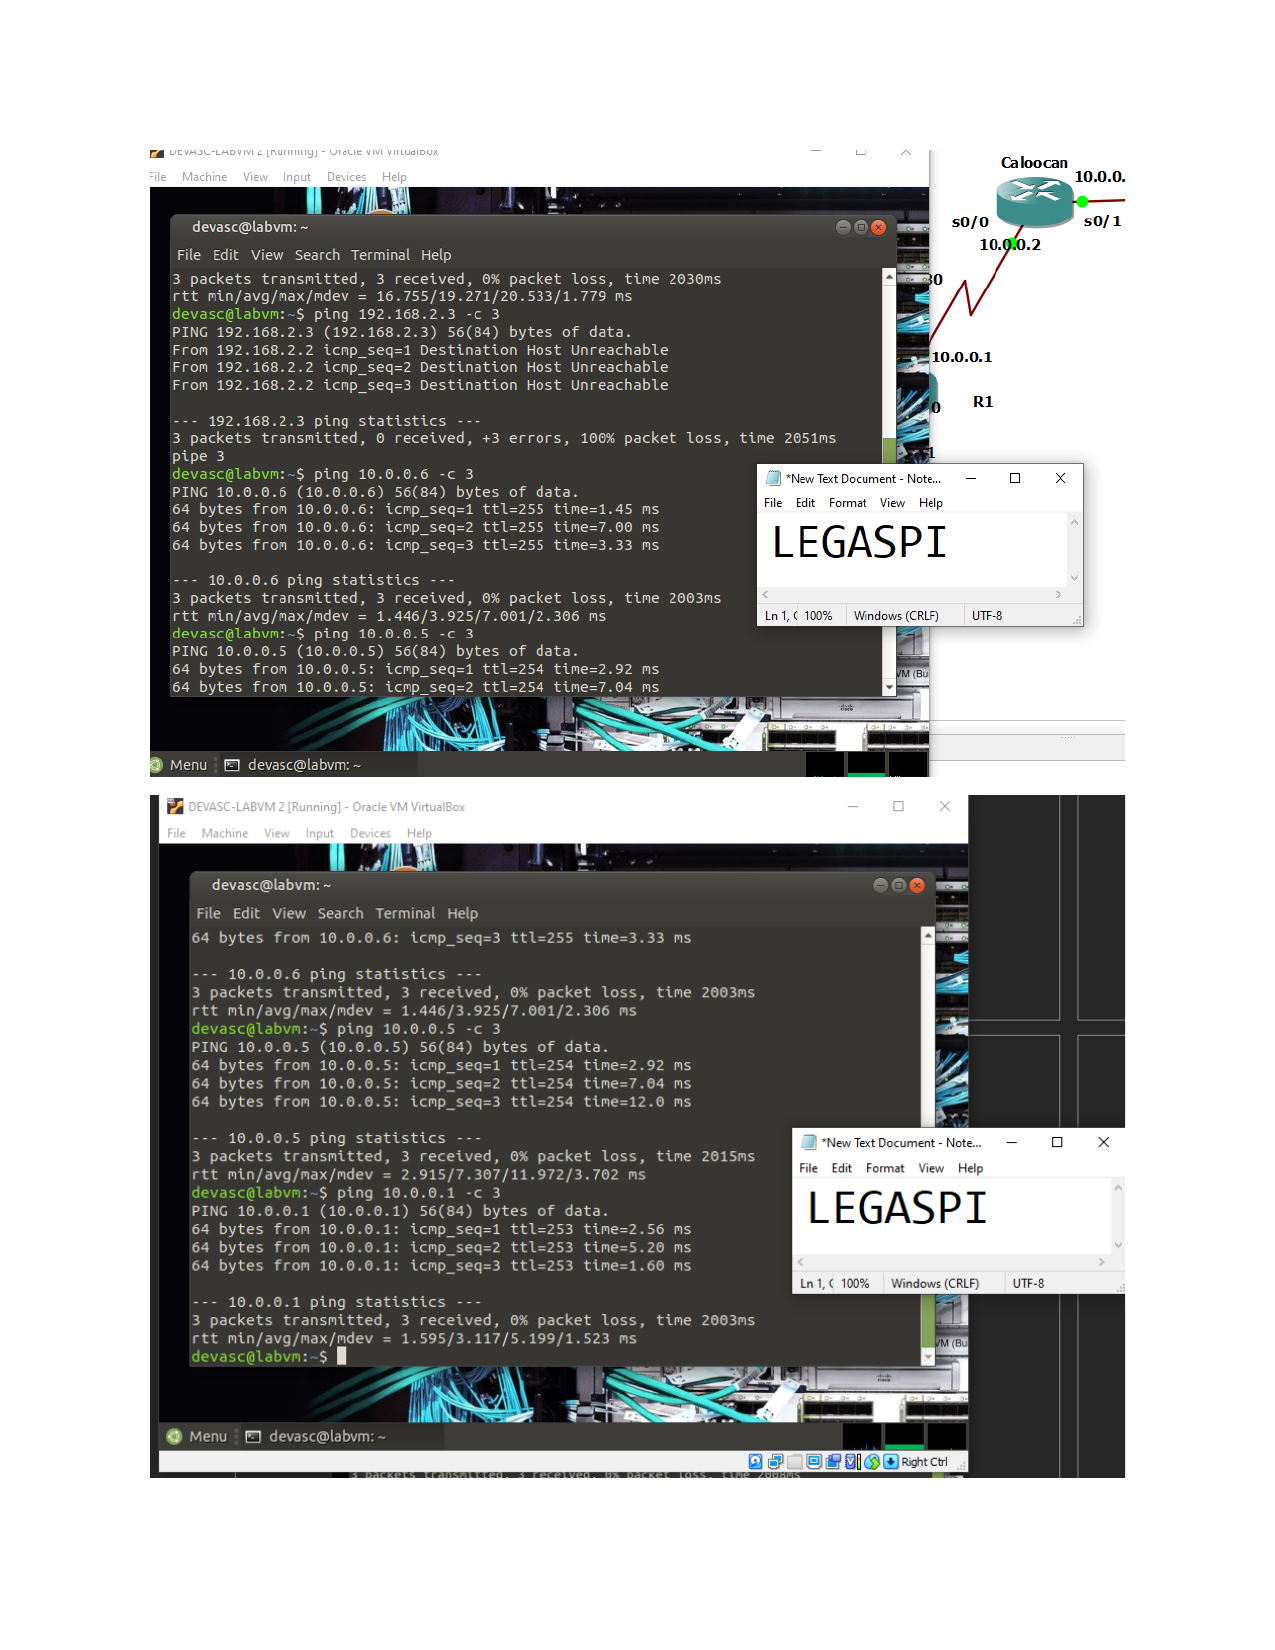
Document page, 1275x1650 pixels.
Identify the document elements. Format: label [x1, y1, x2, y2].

picture [150, 150, 1125, 777]
picture [150, 795, 1125, 1478]
